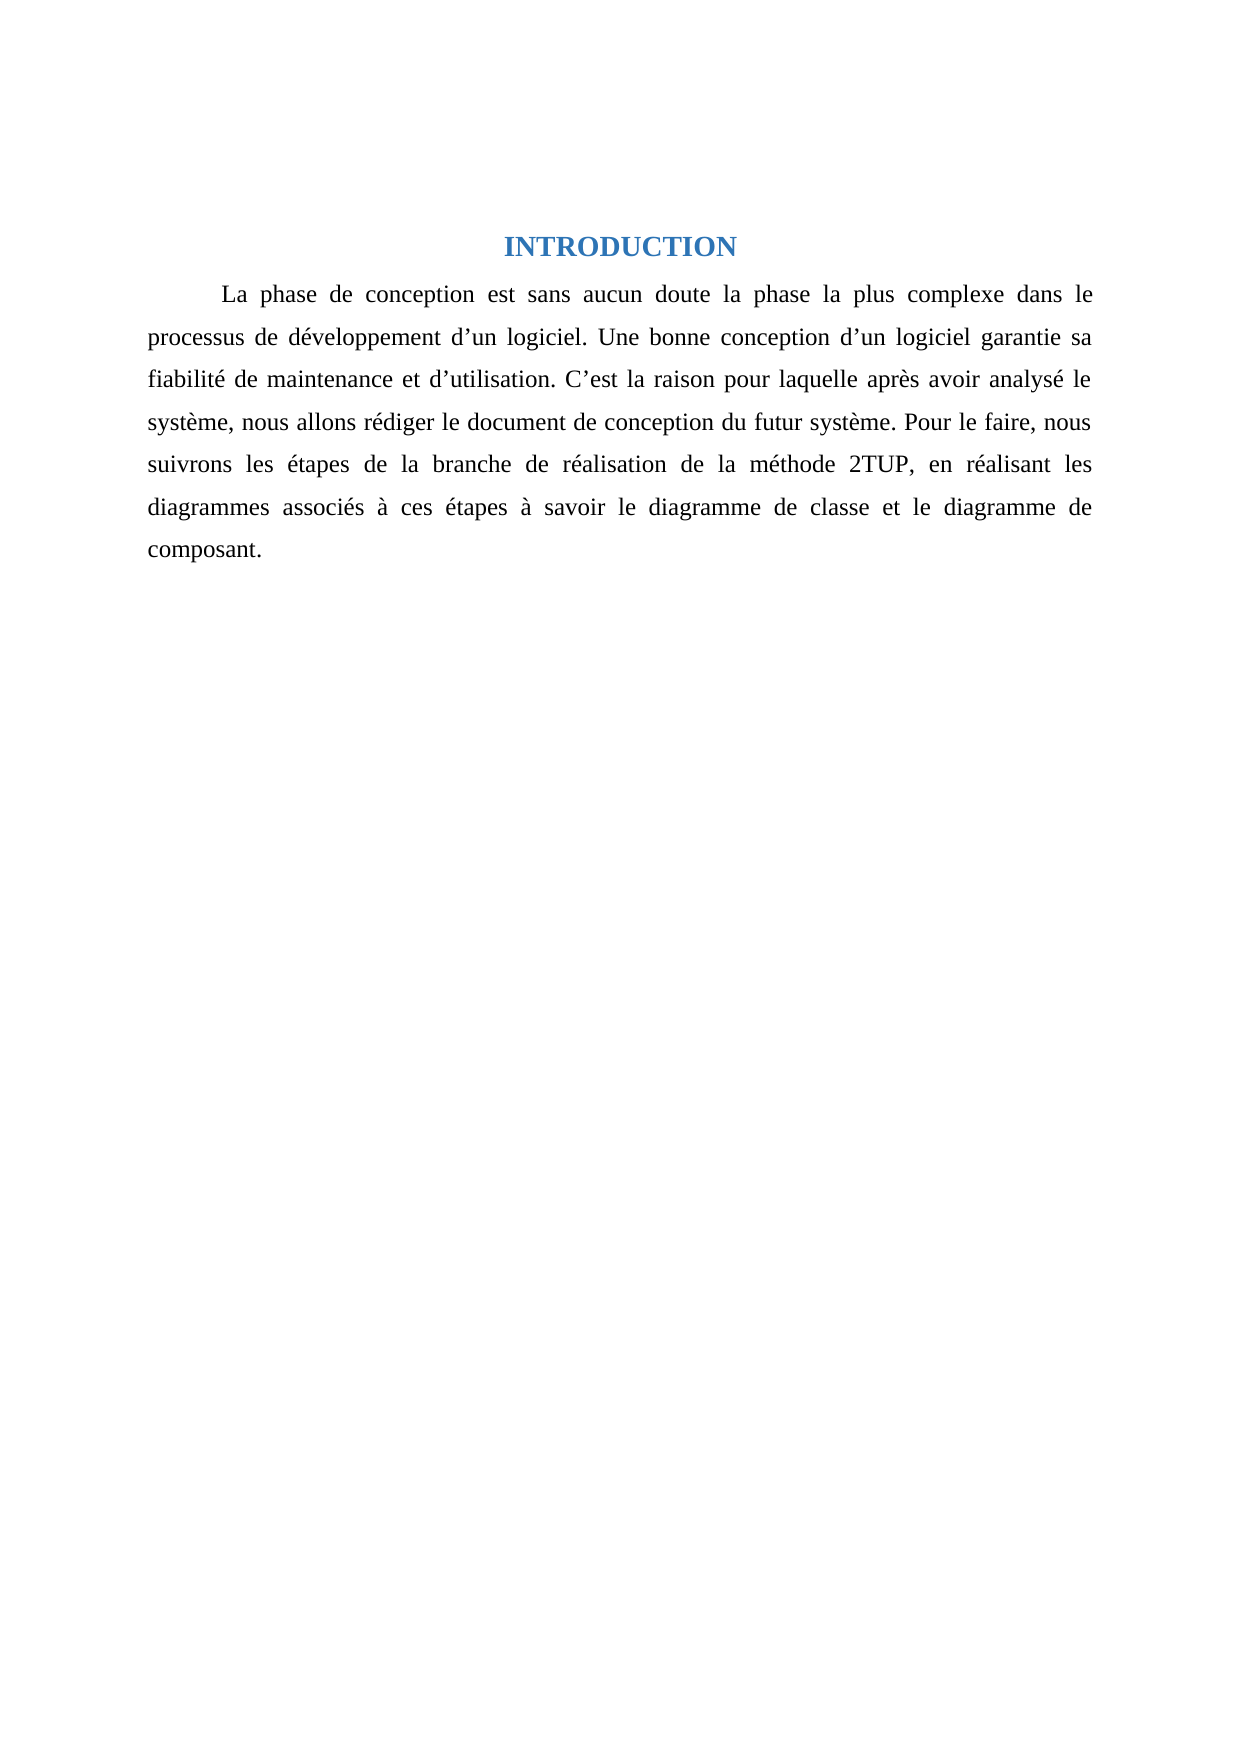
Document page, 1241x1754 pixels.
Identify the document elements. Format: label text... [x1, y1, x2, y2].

text La phase de conception est sans aucun doute la phase la plus complexe dans le processus de développement d’un logiciel. Une bonne conception d’un logiciel garantie sa fiabilité de maintenance et d’utilisation. C’est la raison pour laquelle après avoir analysé le système, nous allons rédiger le document de conception du futur système. Pour le faire, nous suivrons les étapes de la branche de réalisation de la méthode 2TUP, en réalisant les diagrammes associés à ces étapes à savoir le diagramme de classe et le diagramme de composant. [147, 279, 1093, 563]
text INTRODUCTION [216, 229, 1024, 263]
